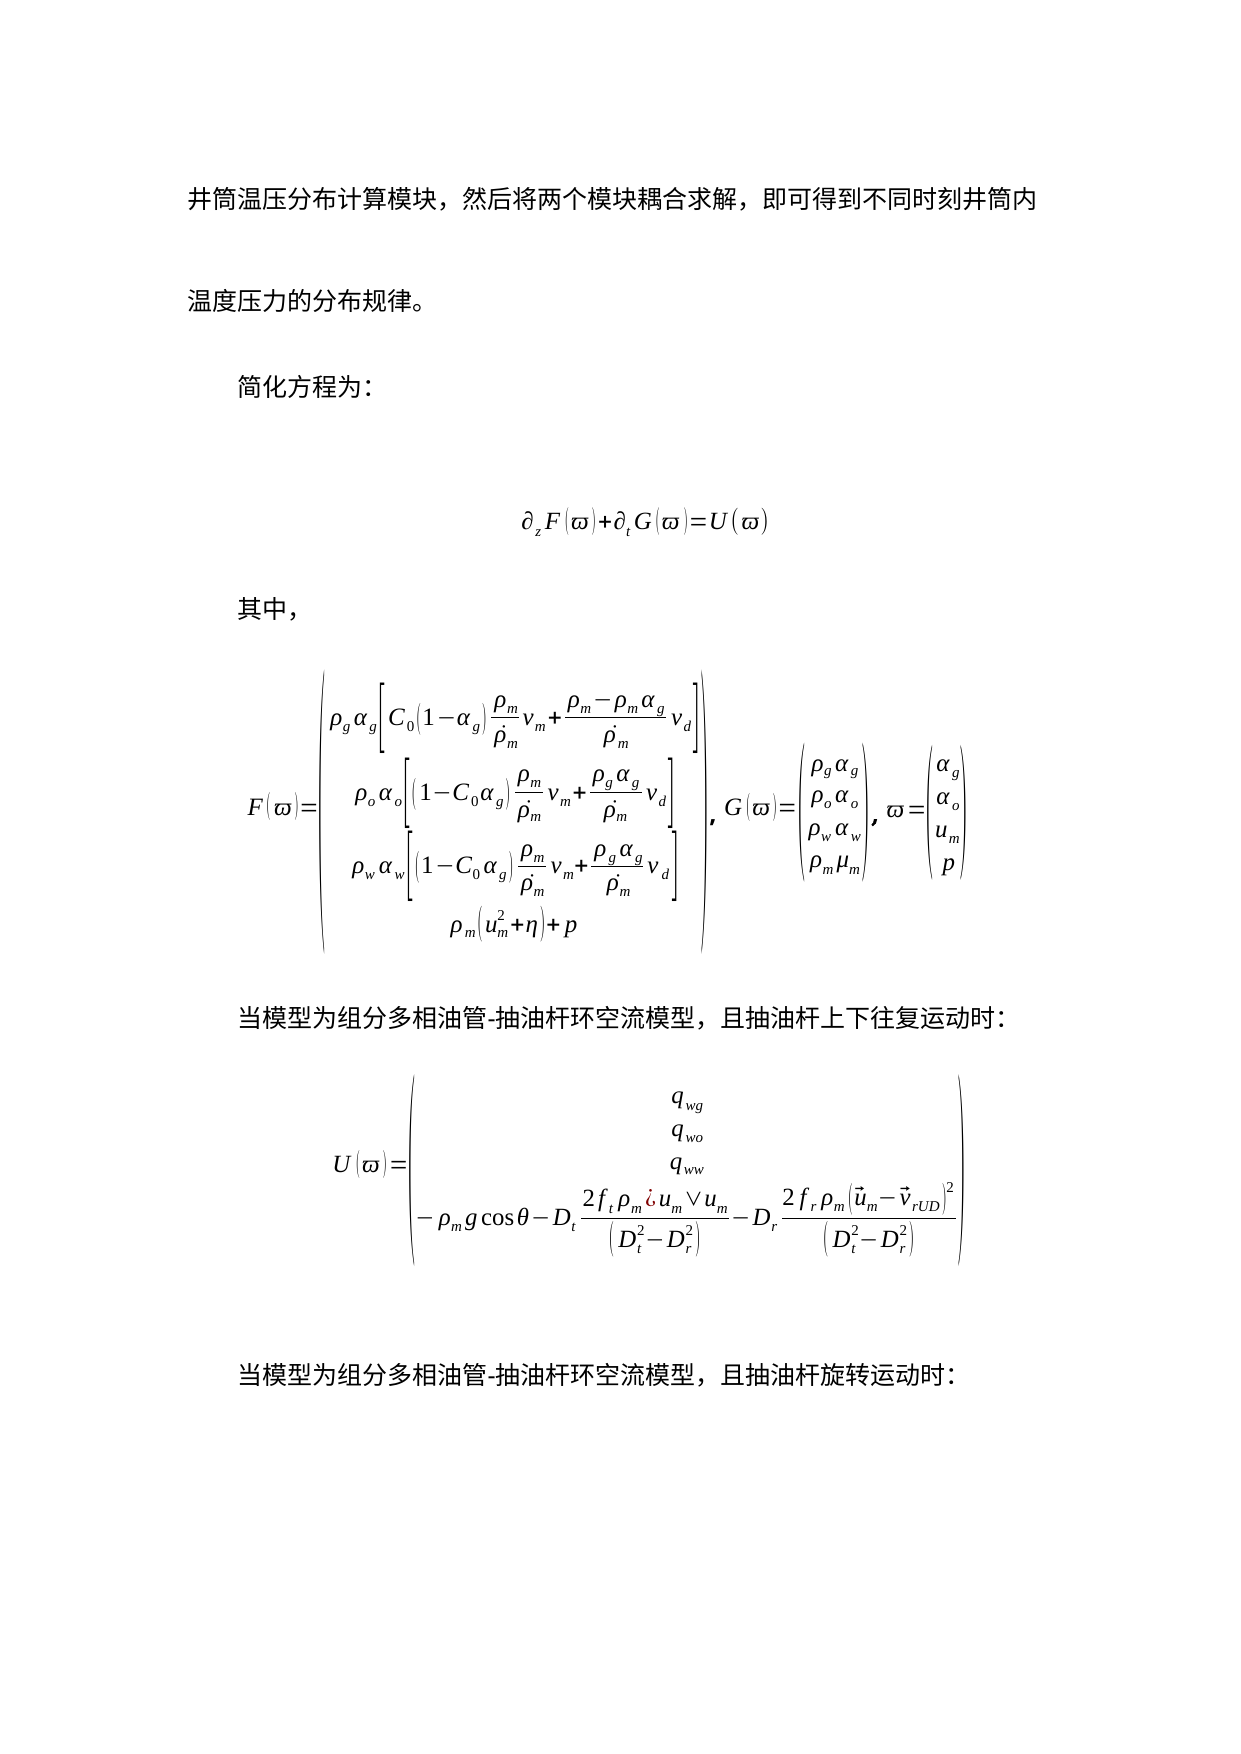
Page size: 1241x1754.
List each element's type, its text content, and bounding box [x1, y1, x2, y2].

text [187, 164, 1053, 334]
text 当模型为组分多相油管-抽油杆环空流模型，且抽油杆上下往复运动时： [187, 982, 1053, 1050]
text 当模型为组分多相油管-抽油杆环空流模型，且抽油杆旋转运动时： [187, 1340, 1053, 1408]
text 其中， [187, 574, 1053, 642]
text 简化方程为： [187, 352, 1053, 420]
text , , [187, 660, 1053, 965]
